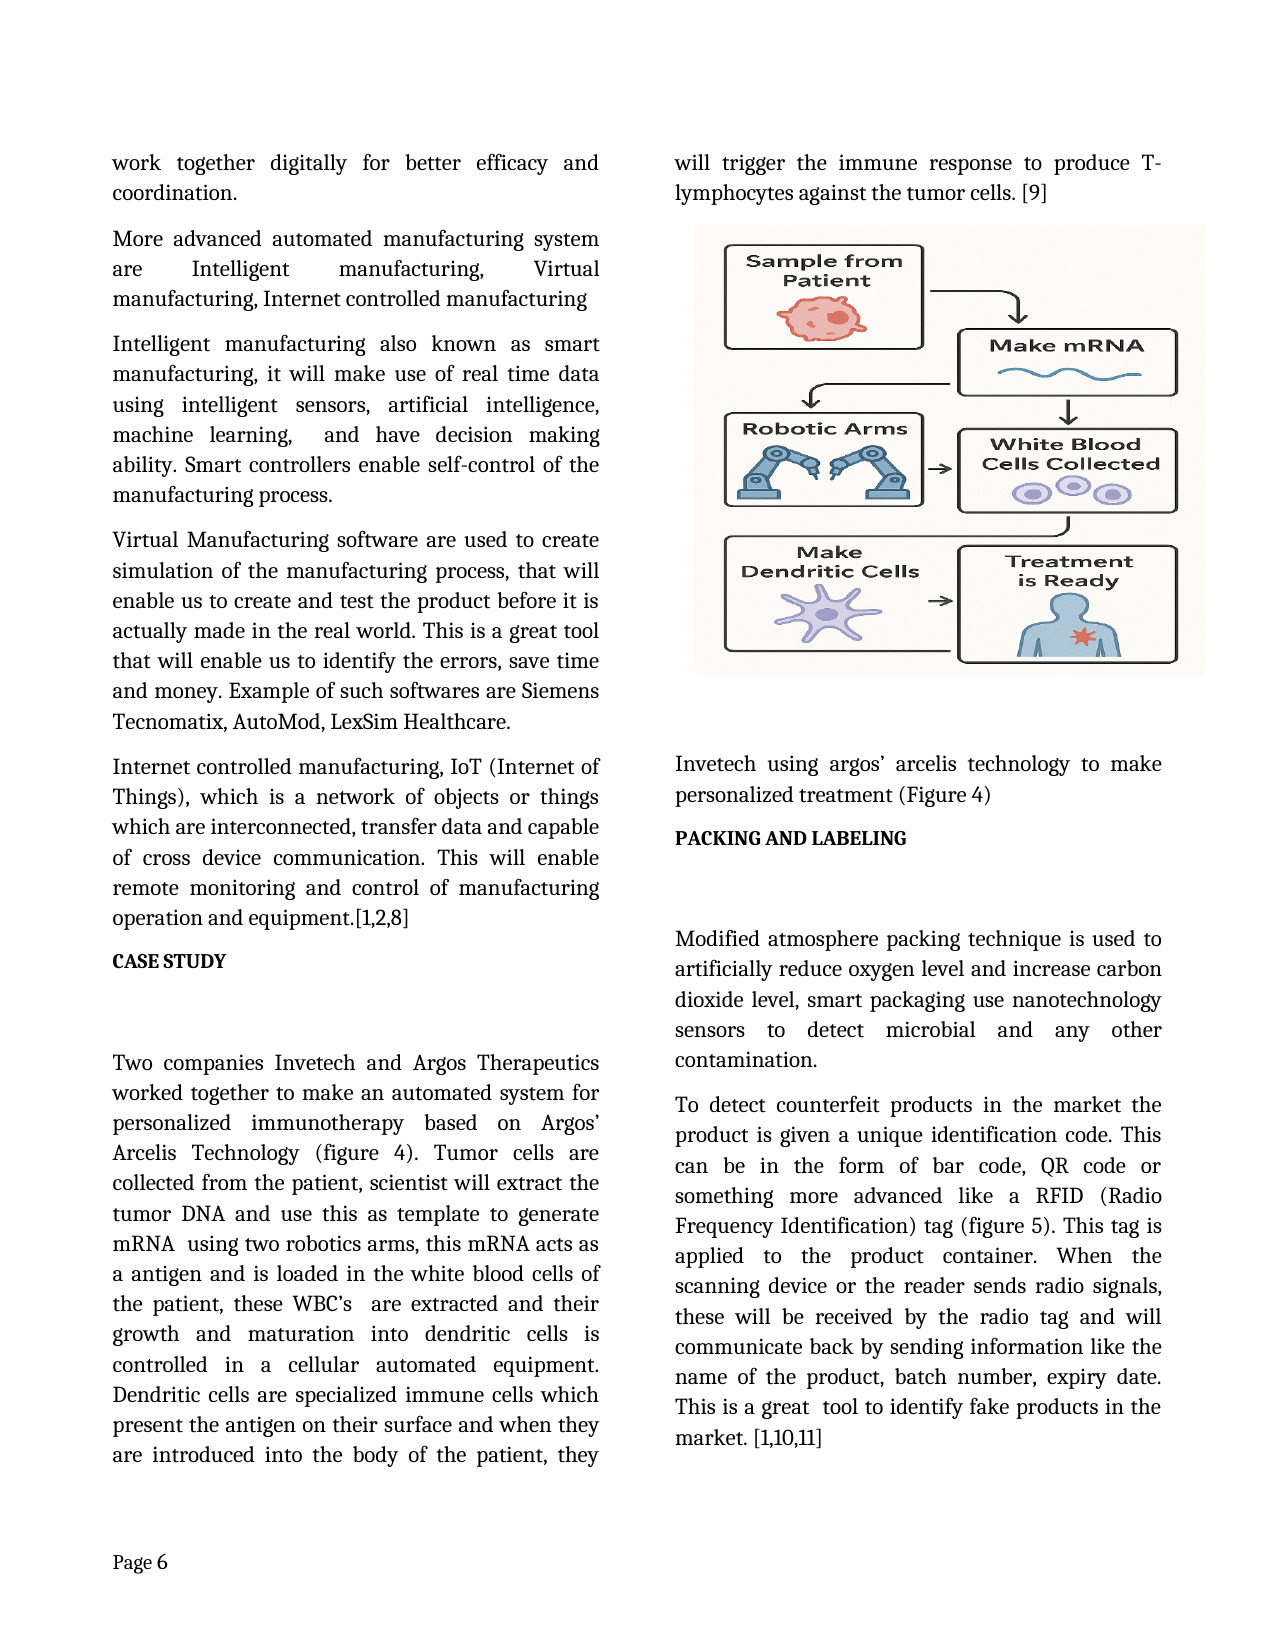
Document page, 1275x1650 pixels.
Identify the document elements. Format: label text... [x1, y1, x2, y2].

text PACKING AND LABELING [675, 827, 1162, 851]
text Intelligent manufacturing also known as smart manufacturing, it will make use of real time data using intelligent sensors, artificial intelligence, machine learning, and have decision making ability. Smart controllers enable self-control of the manufacturing process. [112, 331, 600, 508]
text Internet controlled manufacturing, IoT (Internet of Things), which is a network of objects or things which are interconnected, transfer data and capable of cross device communication. This will enable remote monitoring and control of manufacturing operation and equipment.[1,2,8] [112, 754, 600, 931]
text Two companies Invetech and Argos Therapeutics worked together to make an automated system for personalized immunotherapy based on Argos’ Arcelis Technology (figure 4). Tumor cells are collected from the patient, scientist will extract the tumor DNA and use this as template to generate mRNA using two robotics arms, this mRNA acts as a antigen and is loaded in the white blood cells of the patient, these WBC’s are extracted and their growth and maturation into dendritic cells is controlled in a cellular automated equipment. Dendritic cells are specialized immune cells which present the antigen on their surface and when they are introduced into the body of the patient, they will trigger the immune response to produce T-lymphocytes against the tumor cells. [9] [112, 1049, 600, 1468]
picture [693, 225, 1206, 676]
text More advanced automated manufacturing system are Intelligent manufacturing, Virtual manufacturing, Internet controlled manufacturing [112, 225, 600, 312]
text Invetech using argos’ arcelis technology to make personalized treatment (Figure 4) [675, 751, 1162, 808]
text To detect counterfeit products in the market the product is given a unique identification code. This can be in the form of bar code, QR code or something more advanced like a RFID (Radio Frequency Identification) tag (figure 5). This tag is applied to the product container. When the scanning device or the reader sends radio signals, these will be received by the radio tag and will communicate back by sending information like the name of the product, batch number, expiry date. This is a great tool to identify fake products in the market. [1,10,11] [675, 1092, 1162, 1451]
text Virtual Manufacturing software are used to create simulation of the manufacturing process, that will enable us to create and test the product before it is actually made in the real world. This is a great tool that will enable us to identify the errors, save time and money. Example of such softwares are Siemens Tecnomatix, AutoMod, LexSim Healthcare. [112, 527, 600, 735]
text Modified atmosphere packing technique is used to artificially reduce oxygen level and increase carbon dioxide level, smart packaging use nanotechnology sensors to detect microbial and any other contamination. [675, 926, 1162, 1073]
text CASE STUDY [112, 950, 600, 974]
